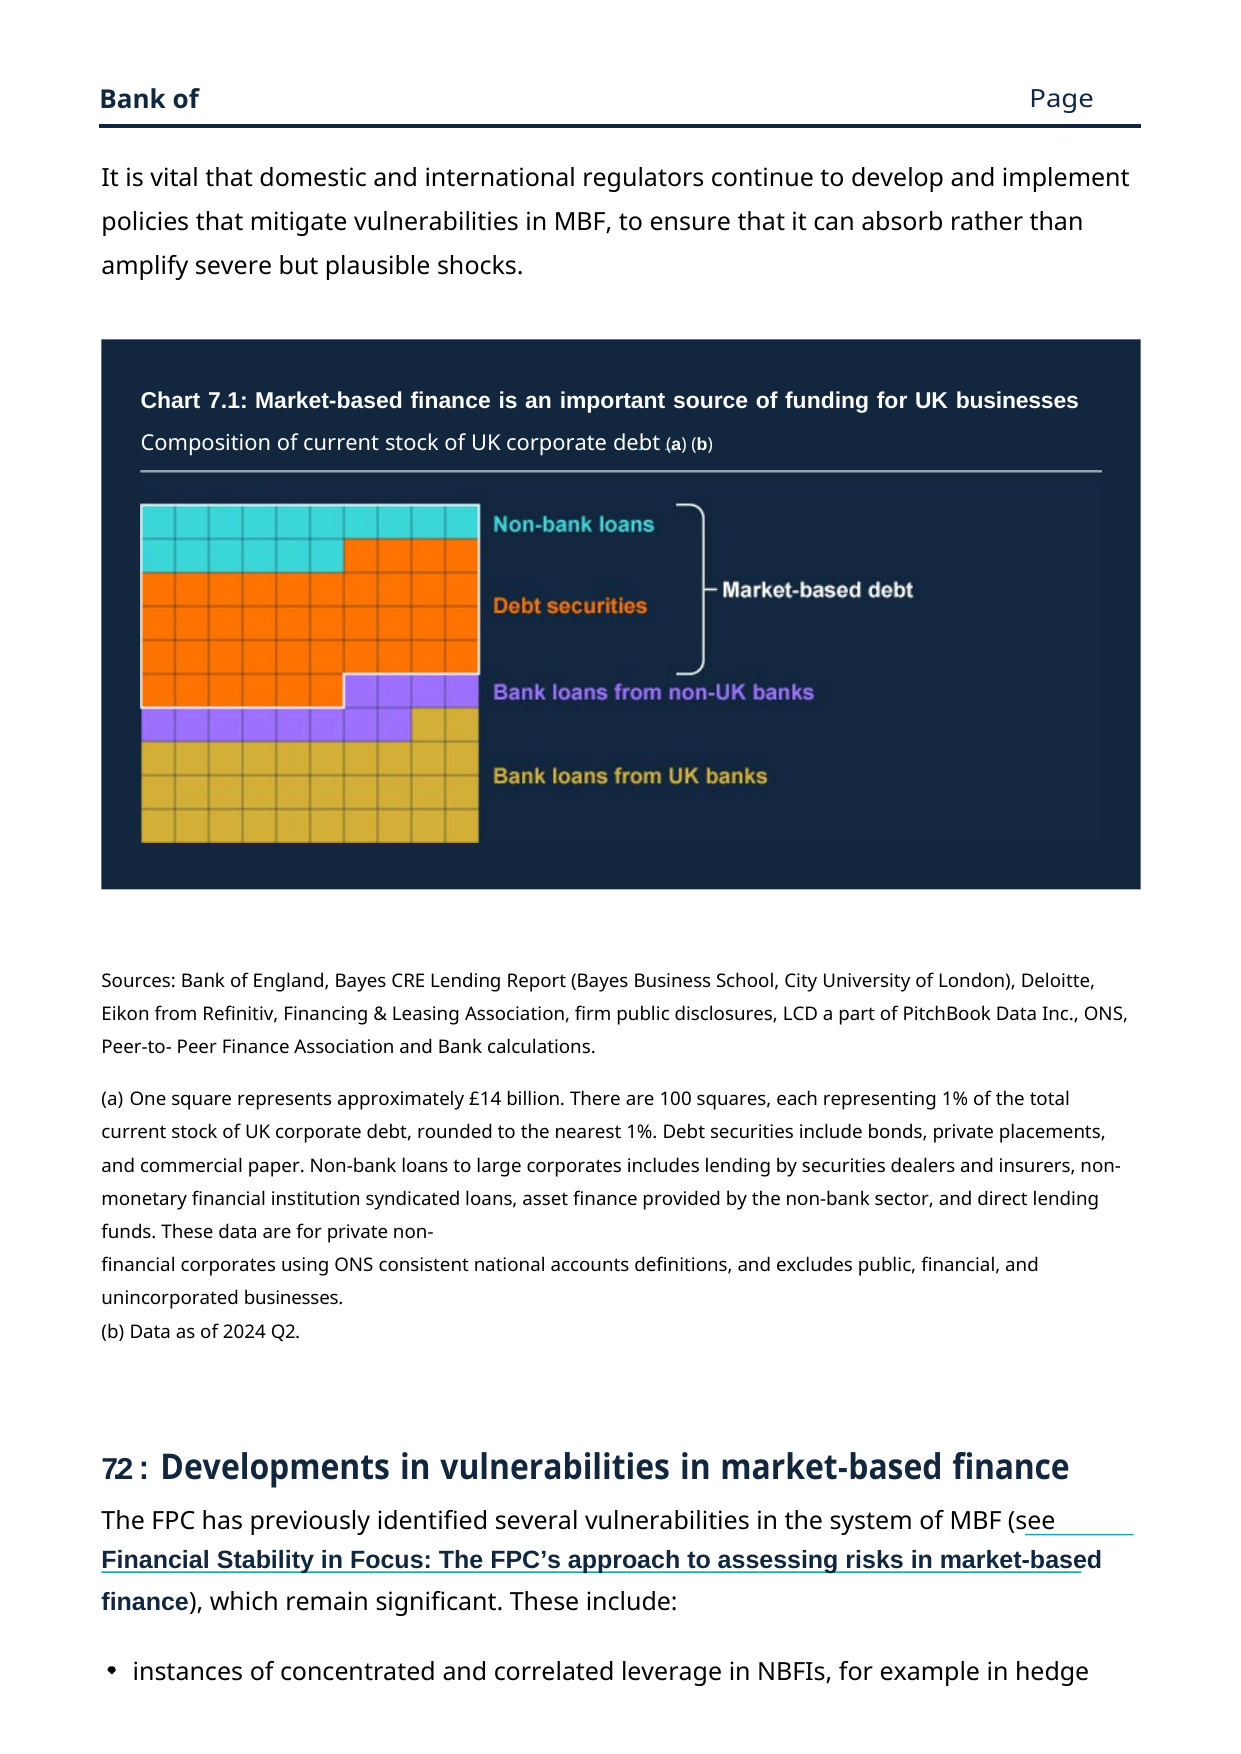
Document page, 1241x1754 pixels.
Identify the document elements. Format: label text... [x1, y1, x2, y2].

list Data as of 2024 Q2. [101, 1318, 1152, 1343]
subtitle : Developments in vulnerabilities in market-based ﬁnance [101, 1442, 1152, 1490]
text The FPC has previously identified several vulnerabilities in the system of MBF (see Financial Stability in Focus: The FPC’s approach to assessing risks in market-based finance), which remain significant. These include: [101, 1502, 1152, 1618]
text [132, 1654, 1152, 1688]
text financial corporates using ONS consistent national accounts definitions, and excludes public, financial, and unincorporated businesses. [101, 1252, 1152, 1310]
list One square represents approximately £14 billion. There are 100 squares, each representing 1% of the total current stock of UK corporate debt, rounded to the nearest 1%. Debt securities include bonds, private placements, and commercial paper. Non-bank loans to large corporates includes lending by securities dealers and insurers, non-monetary financial institution syndicated loans, asset finance provided by the non-bank sector, and direct lending funds. These data are for private non- [101, 1086, 1132, 1244]
text It is vital that domestic and international regulators continue to develop and implement policies that mitigate vulnerabilities in MBF, to ensure that it can absorb rather than amplify severe but plausible shocks. [101, 159, 1132, 282]
text Sources: Bank of England, Bayes CRE Lending Report (Bayes Business School, City University of London), Deloitte, Eikon from Refinitiv, Financing & Leasing Association, firm public disclosures, LCD a part of PitchBook Data Inc., ONS, Peer-to- Peer Finance Association and Bank calculations. [101, 967, 1138, 1059]
picture [140, 470, 1102, 843]
